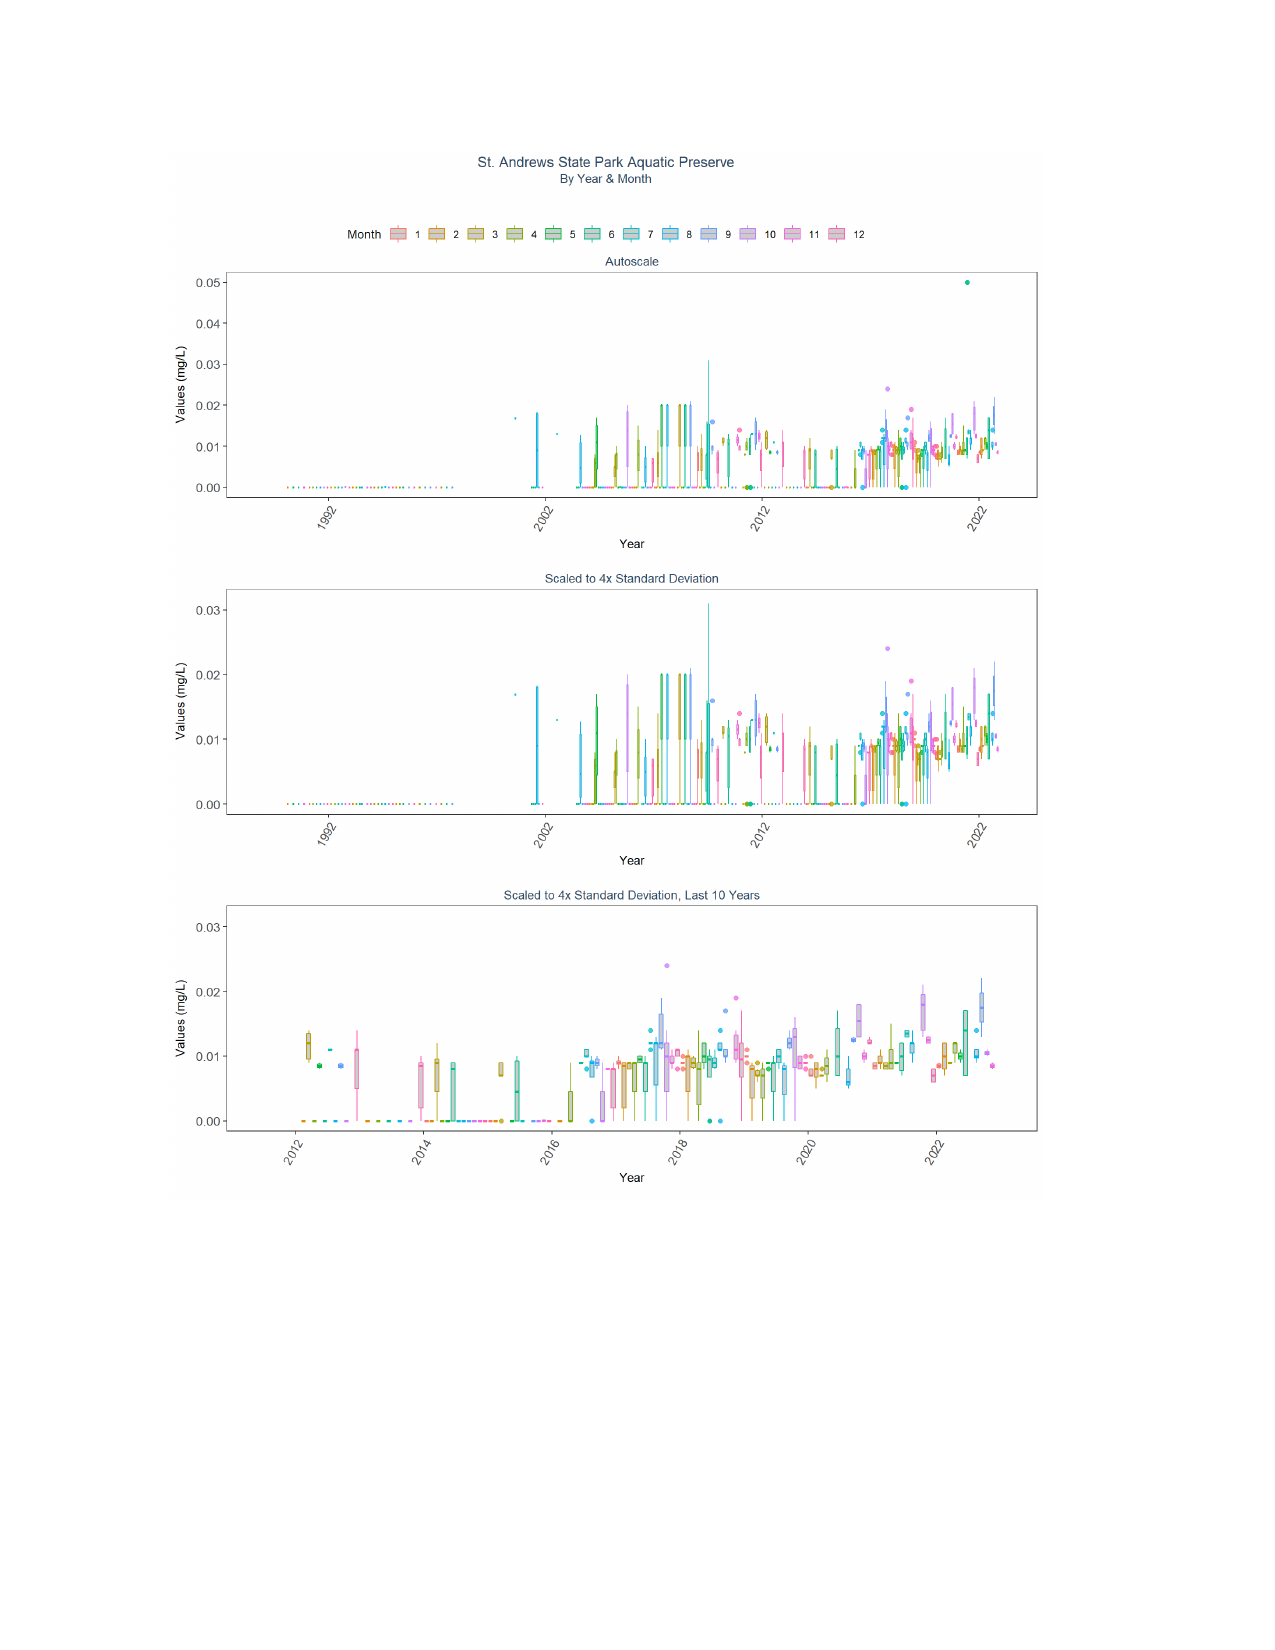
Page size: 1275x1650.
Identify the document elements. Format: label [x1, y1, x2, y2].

picture [168, 150, 1044, 1200]
